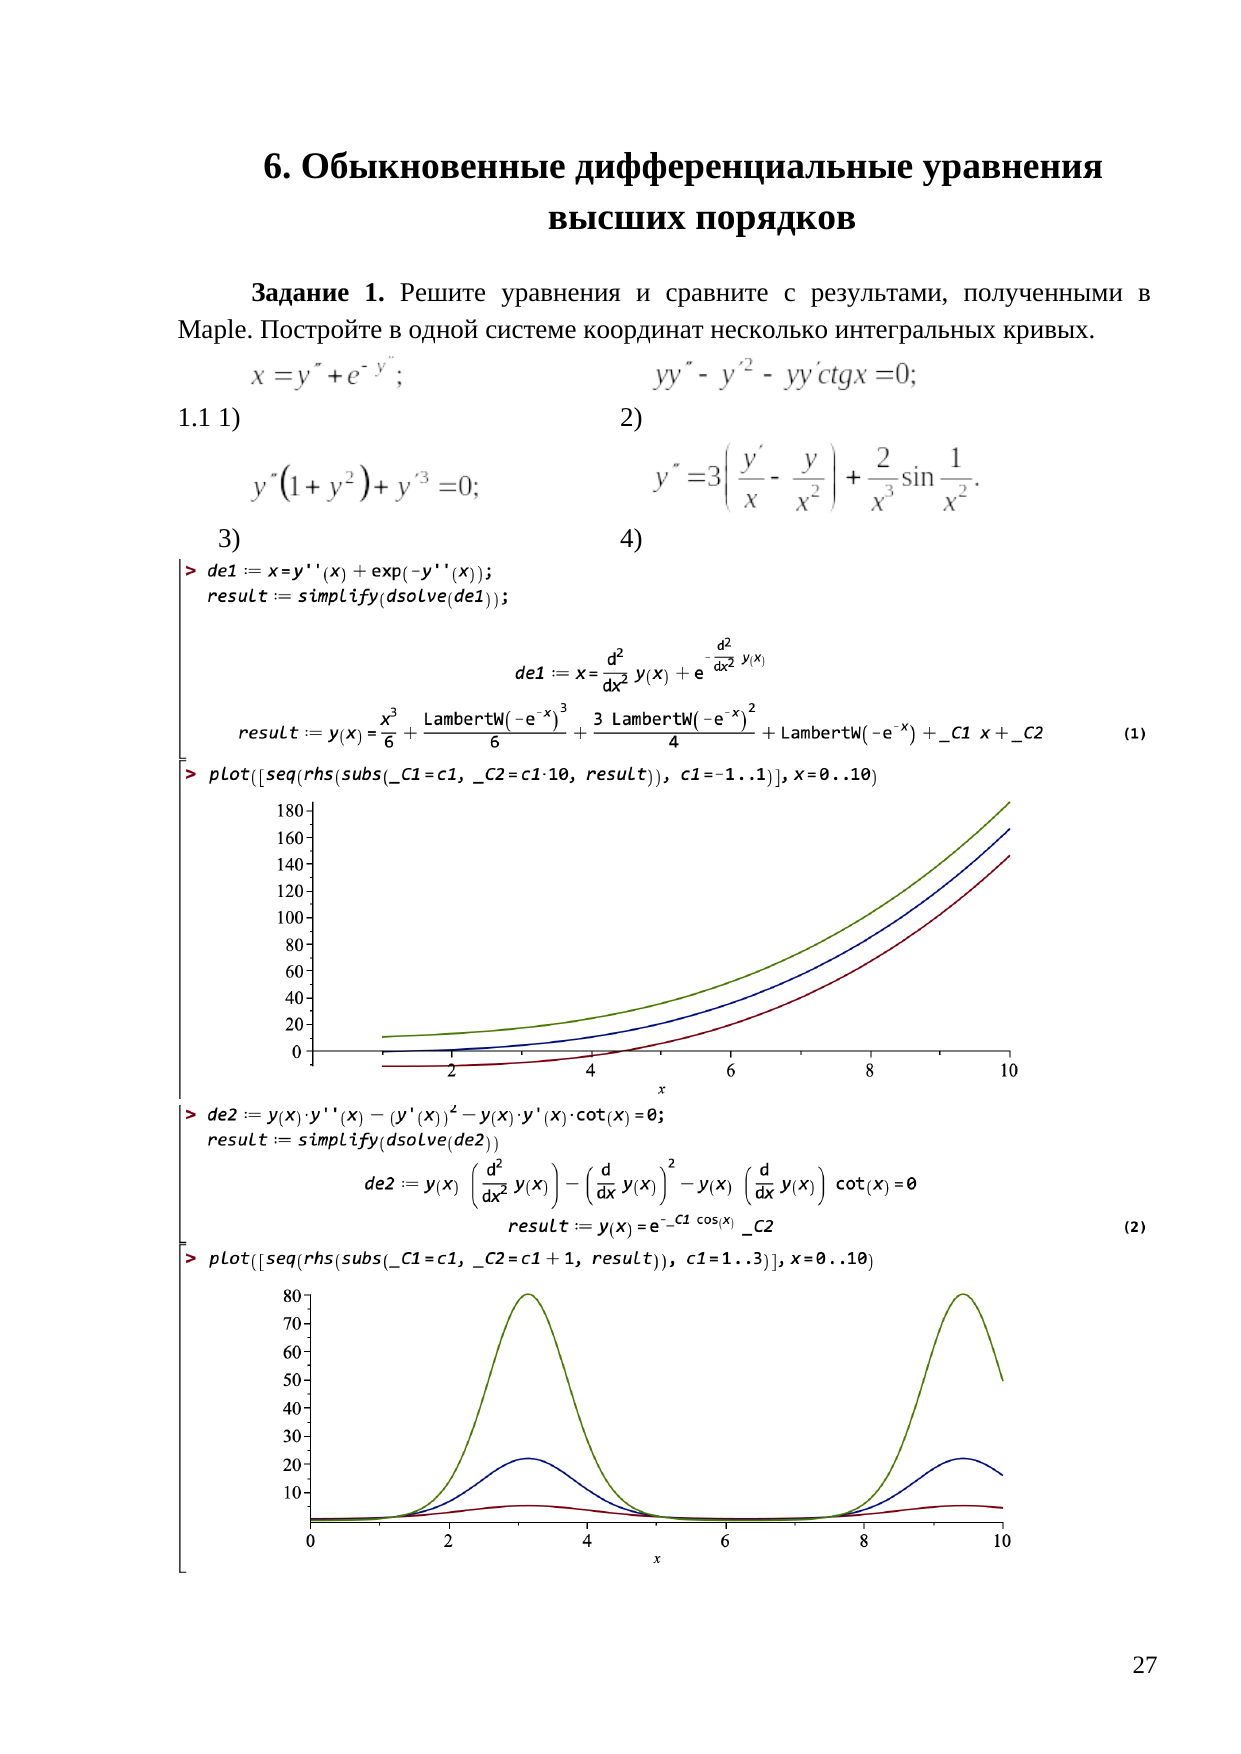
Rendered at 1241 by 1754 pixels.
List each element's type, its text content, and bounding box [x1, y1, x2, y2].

text Задание 1. Решите уравнения и сравните с результами, полученными в Maple. Постройте в одной системе координат несколько интегральных кривых. [177, 276, 1152, 344]
picture [177, 1105, 1152, 1573]
text 3) 4) [177, 438, 1152, 553]
subtitle Обыкновенные дифференциальные уравнения высших порядков [215, 143, 1152, 238]
picture [177, 559, 1152, 1099]
text 1.1 1) 2) [177, 350, 1152, 432]
